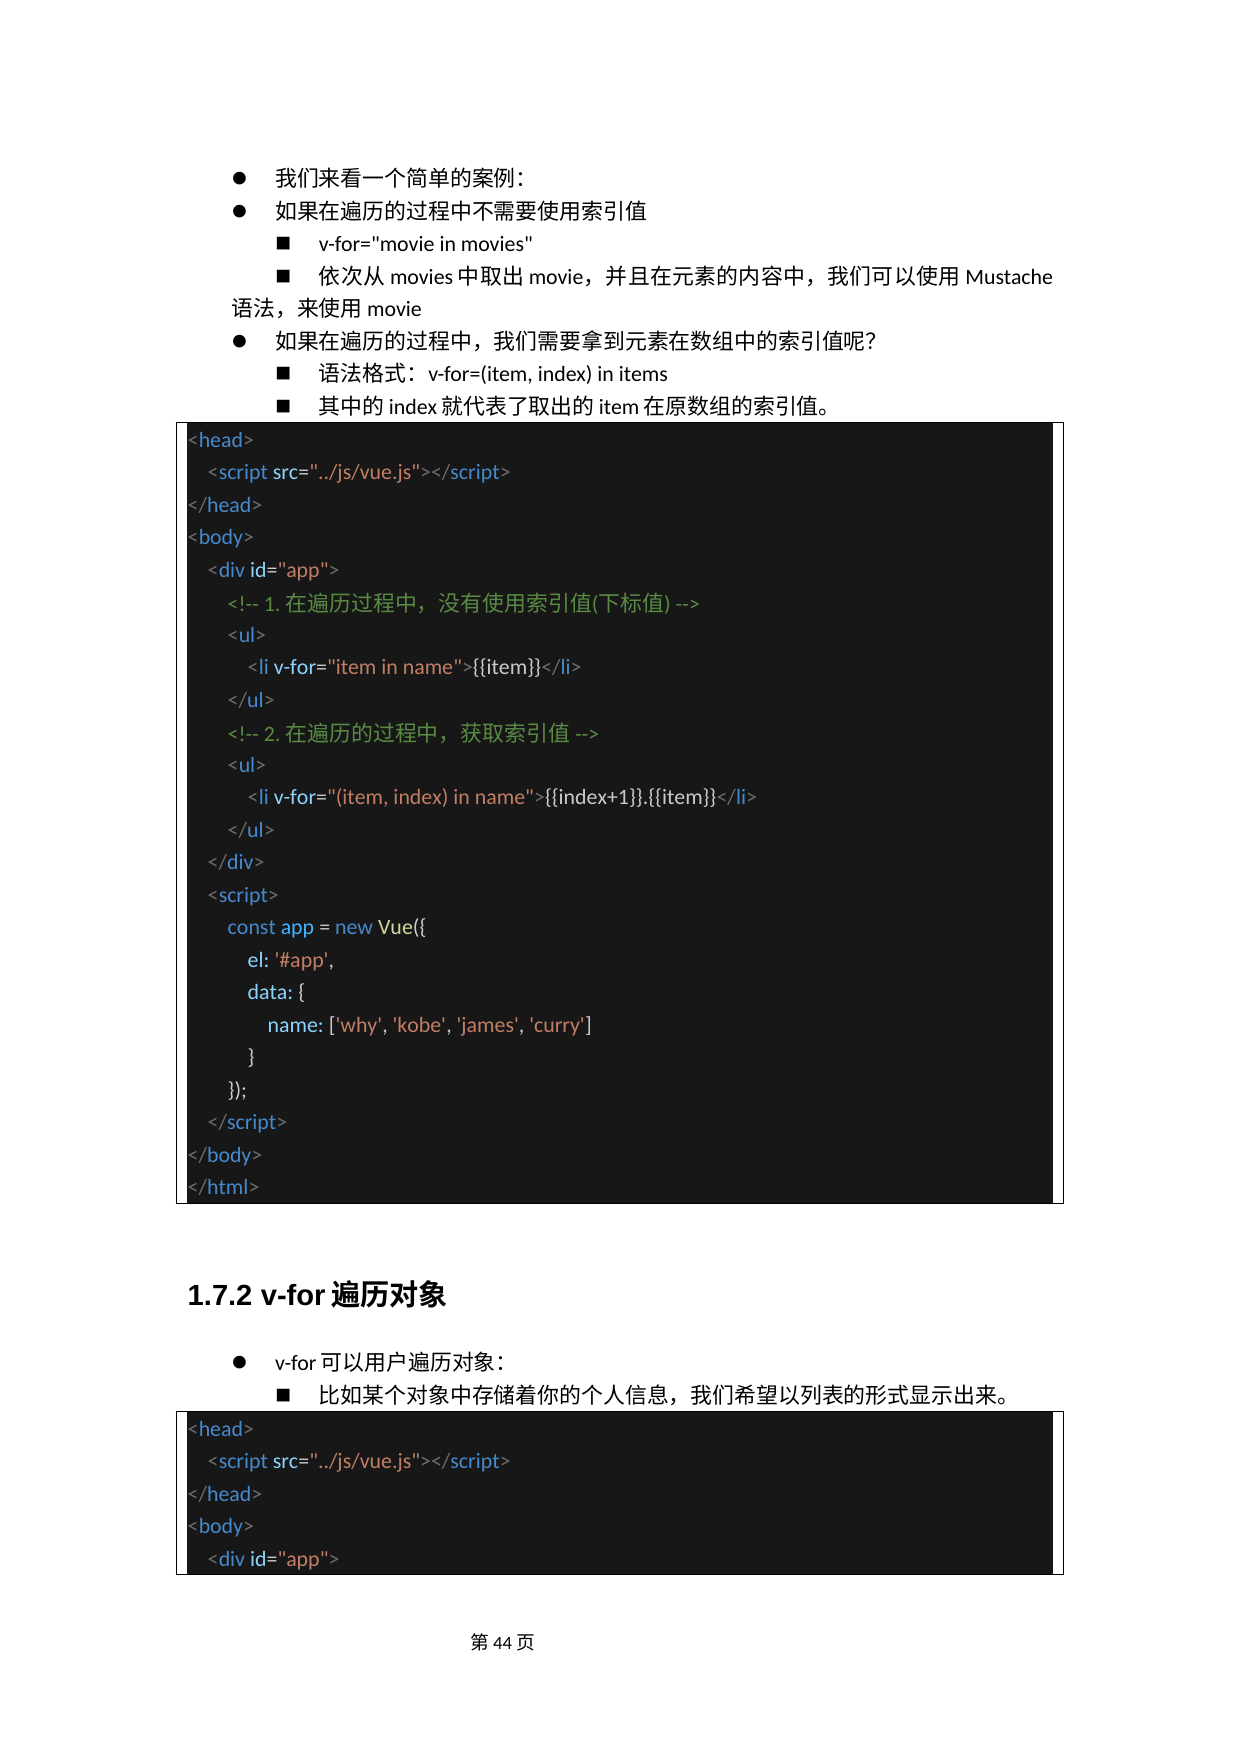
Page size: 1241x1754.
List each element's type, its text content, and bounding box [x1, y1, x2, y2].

list 语法格式：v-for=(item, index) in items [231, 357, 1053, 389]
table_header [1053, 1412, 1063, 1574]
list 如果在遍历的过程中，我们需要拿到元素在数组中的索引值呢？ [187, 324, 1053, 357]
subtitle v-for遍历对象 [187, 1262, 1053, 1327]
list 比如某个对象中存储着你的个人信息，我们希望以列表的形式显示出来。 [231, 1378, 1053, 1411]
list 如果在遍历的过程中不需要使用索引值 [187, 194, 1053, 227]
list 其中的index就代表了取出的item在原数组的索引值。 [231, 389, 1053, 422]
list v-for="movie in movies" [231, 227, 1053, 259]
list 我们来看一个简单的案例： [187, 162, 1053, 194]
list v-for可以用户遍历对象： [187, 1346, 1053, 1378]
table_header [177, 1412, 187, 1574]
list 依次从movies中取出movie，并且在元素的内容中，我们可以使用Mustache语法，来使用movie [231, 259, 1053, 324]
